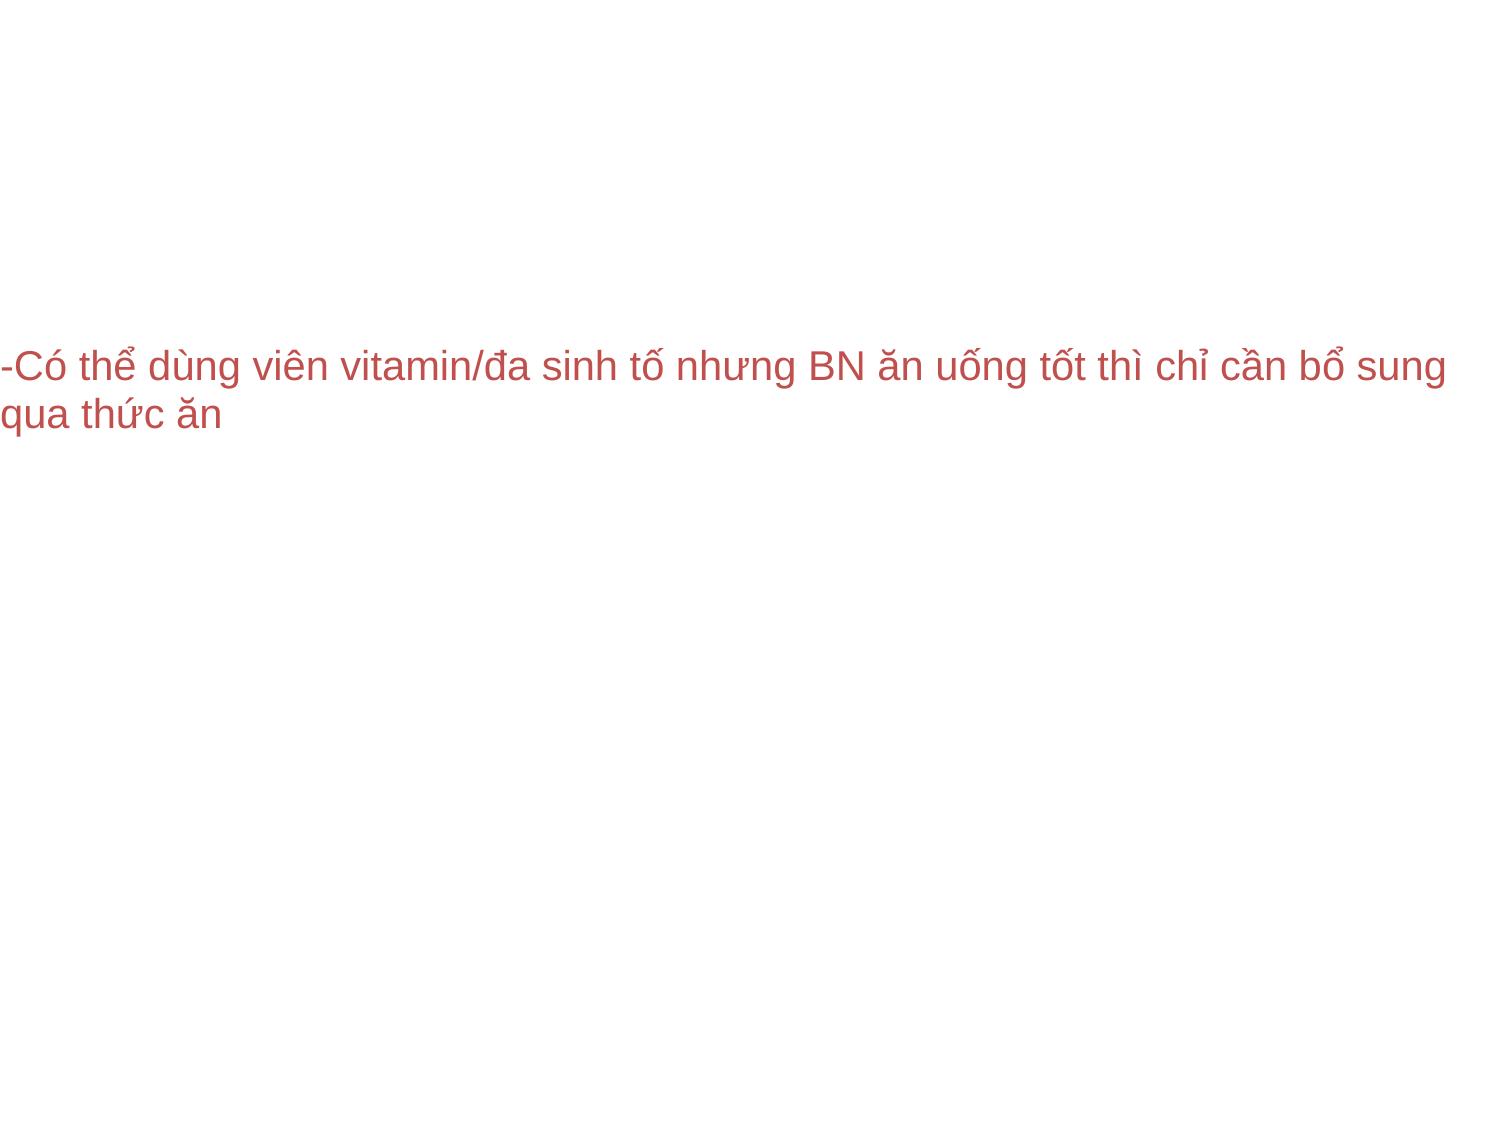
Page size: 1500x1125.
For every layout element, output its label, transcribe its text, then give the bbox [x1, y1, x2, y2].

text -Có thể dùng viên vitamin/đa sinh tố nhưng BN ăn uống tốt thì chỉ cần bổ sung qua thức ăn [0, 342, 1500, 437]
